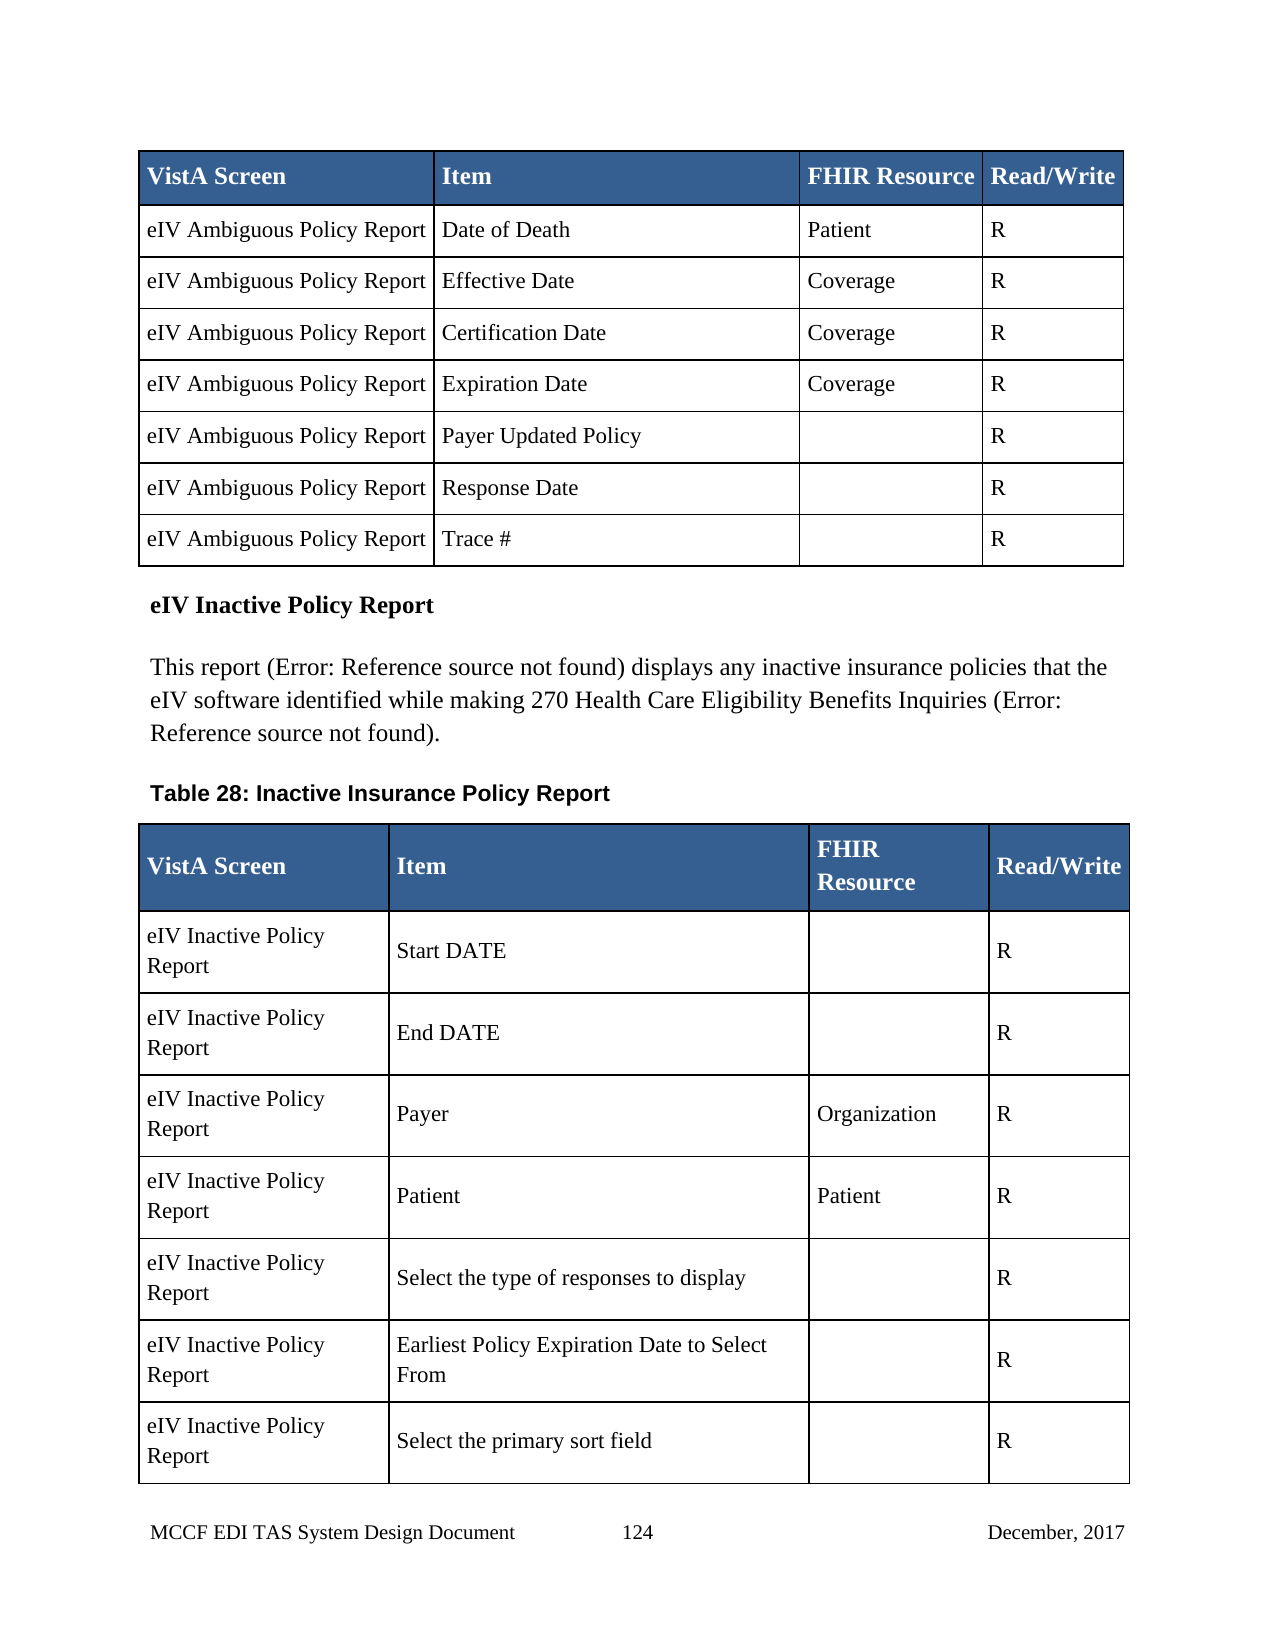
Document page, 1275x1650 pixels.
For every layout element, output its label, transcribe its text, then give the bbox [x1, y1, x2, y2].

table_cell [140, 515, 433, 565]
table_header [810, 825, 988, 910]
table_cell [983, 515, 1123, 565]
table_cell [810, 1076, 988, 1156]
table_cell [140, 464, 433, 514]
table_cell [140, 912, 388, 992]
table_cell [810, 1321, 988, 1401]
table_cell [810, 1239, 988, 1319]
text eIV Inactive Policy Report [150, 590, 1125, 618]
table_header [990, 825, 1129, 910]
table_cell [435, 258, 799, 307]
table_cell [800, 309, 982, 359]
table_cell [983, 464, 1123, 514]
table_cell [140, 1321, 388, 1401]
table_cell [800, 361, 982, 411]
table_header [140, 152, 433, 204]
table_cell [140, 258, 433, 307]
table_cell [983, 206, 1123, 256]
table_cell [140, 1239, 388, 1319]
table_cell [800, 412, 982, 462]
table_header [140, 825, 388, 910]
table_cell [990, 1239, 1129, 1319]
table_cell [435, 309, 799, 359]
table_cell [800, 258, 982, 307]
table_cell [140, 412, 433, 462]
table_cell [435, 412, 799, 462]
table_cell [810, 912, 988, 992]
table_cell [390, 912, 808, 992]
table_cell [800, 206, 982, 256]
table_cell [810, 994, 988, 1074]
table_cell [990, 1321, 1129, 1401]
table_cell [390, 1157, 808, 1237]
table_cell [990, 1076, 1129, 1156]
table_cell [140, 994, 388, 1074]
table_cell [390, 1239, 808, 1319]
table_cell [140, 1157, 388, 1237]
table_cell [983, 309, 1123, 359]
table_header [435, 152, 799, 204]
text Table : Inactive Insurance Policy Report [150, 780, 1125, 807]
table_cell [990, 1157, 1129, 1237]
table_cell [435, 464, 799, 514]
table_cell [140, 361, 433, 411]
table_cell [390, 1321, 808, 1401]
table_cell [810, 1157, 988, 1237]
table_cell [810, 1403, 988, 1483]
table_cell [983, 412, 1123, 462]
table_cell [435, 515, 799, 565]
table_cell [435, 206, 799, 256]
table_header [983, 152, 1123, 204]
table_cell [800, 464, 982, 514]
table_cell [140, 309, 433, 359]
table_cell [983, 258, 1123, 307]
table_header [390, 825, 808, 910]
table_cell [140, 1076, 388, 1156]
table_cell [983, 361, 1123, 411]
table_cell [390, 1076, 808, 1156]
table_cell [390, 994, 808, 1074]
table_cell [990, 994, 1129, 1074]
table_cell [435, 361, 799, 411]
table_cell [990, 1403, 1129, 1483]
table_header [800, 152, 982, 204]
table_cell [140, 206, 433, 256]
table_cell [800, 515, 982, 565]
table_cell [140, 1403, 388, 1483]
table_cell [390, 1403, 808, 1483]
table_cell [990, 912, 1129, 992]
text This report () displays any inactive insurance policies that the eIV software identified while making 270 Health Care Eligibility Benefits Inquiries (). [150, 652, 1125, 747]
